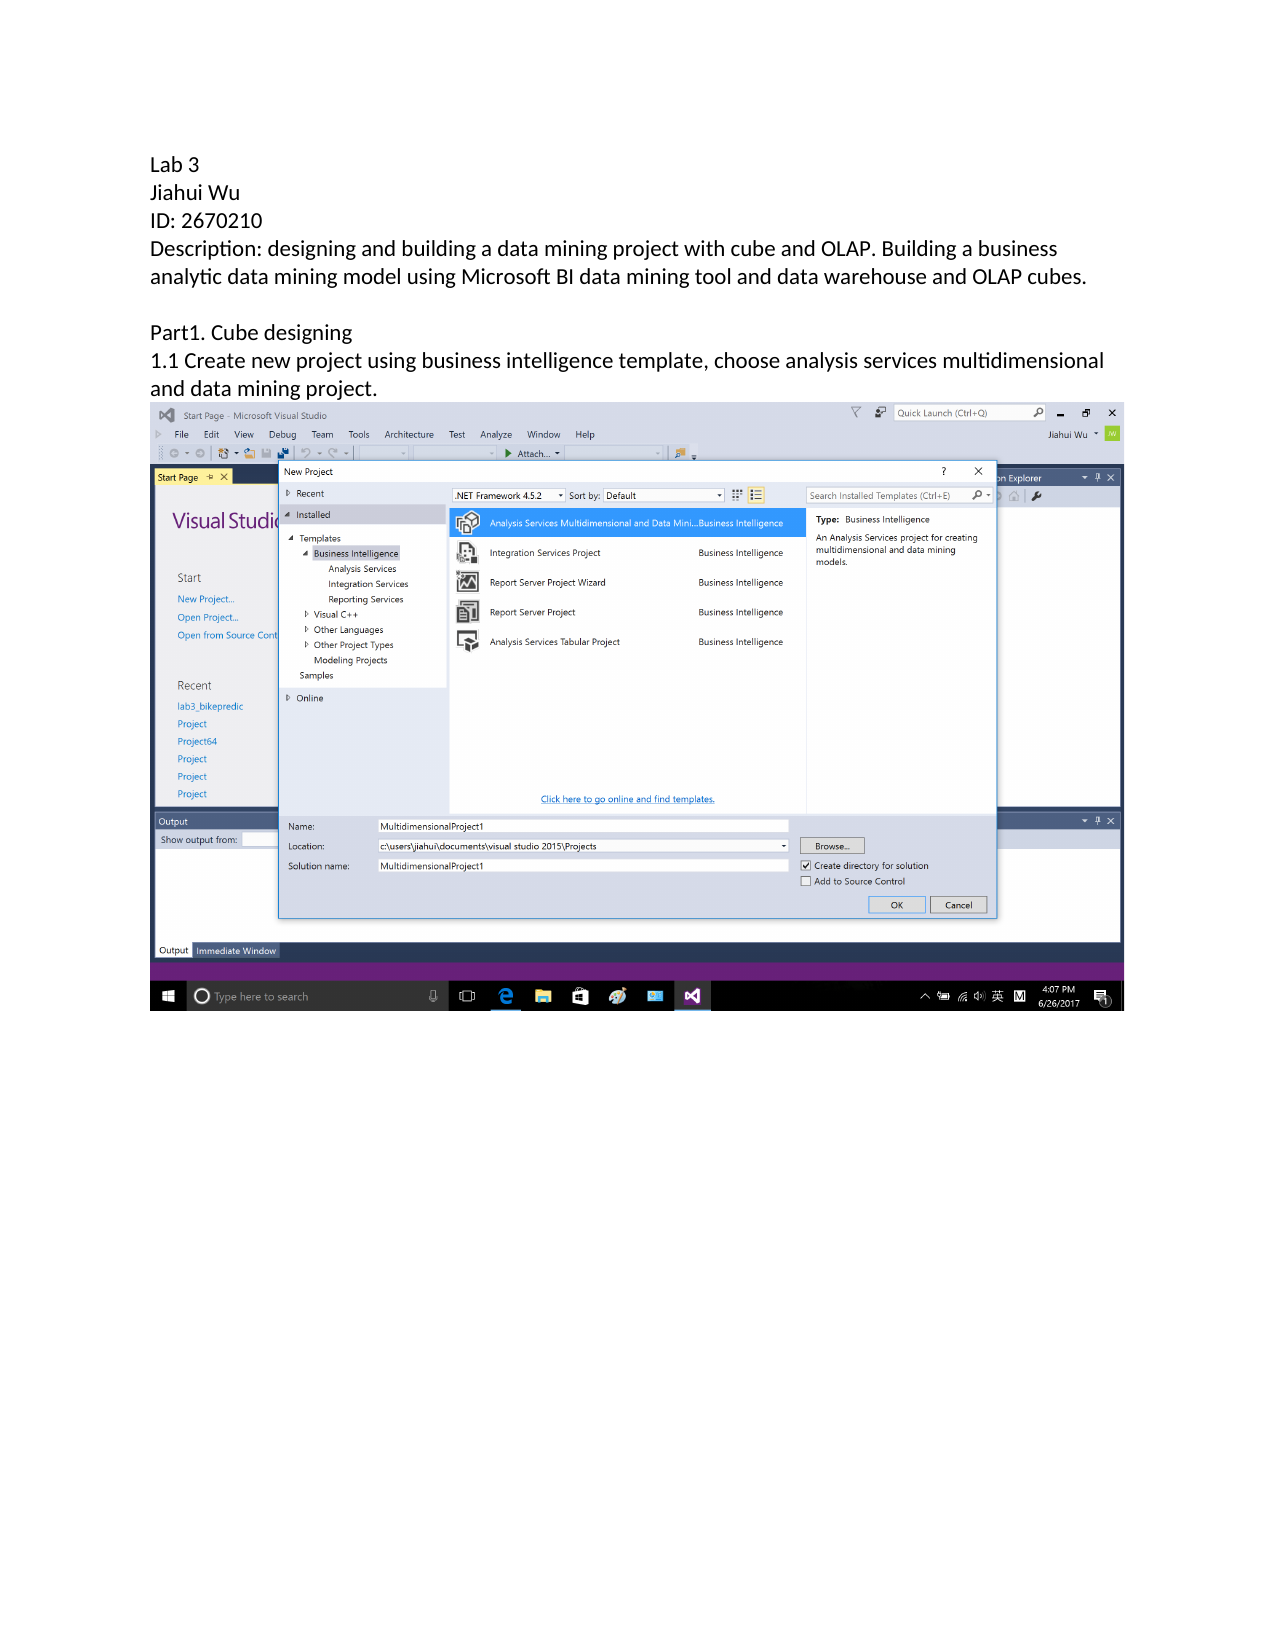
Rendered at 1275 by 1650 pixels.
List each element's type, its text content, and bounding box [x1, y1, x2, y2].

text Part1. Cube designing [150, 318, 1125, 346]
text Jiahui Wu [150, 178, 1125, 206]
text Lab 3 [150, 150, 1125, 178]
text 1.1 Create new project using business intelligence template, choose analysis services multidimensional and data mining project. [150, 346, 1125, 402]
text Description: designing and building a data mining project with cube and OLAP. Building a business analytic data mining model using Microsoft BI data mining tool and data warehouse and OLAP cubes. [150, 234, 1125, 290]
text ID: 2670210 [150, 206, 1125, 234]
picture [150, 402, 1125, 1011]
